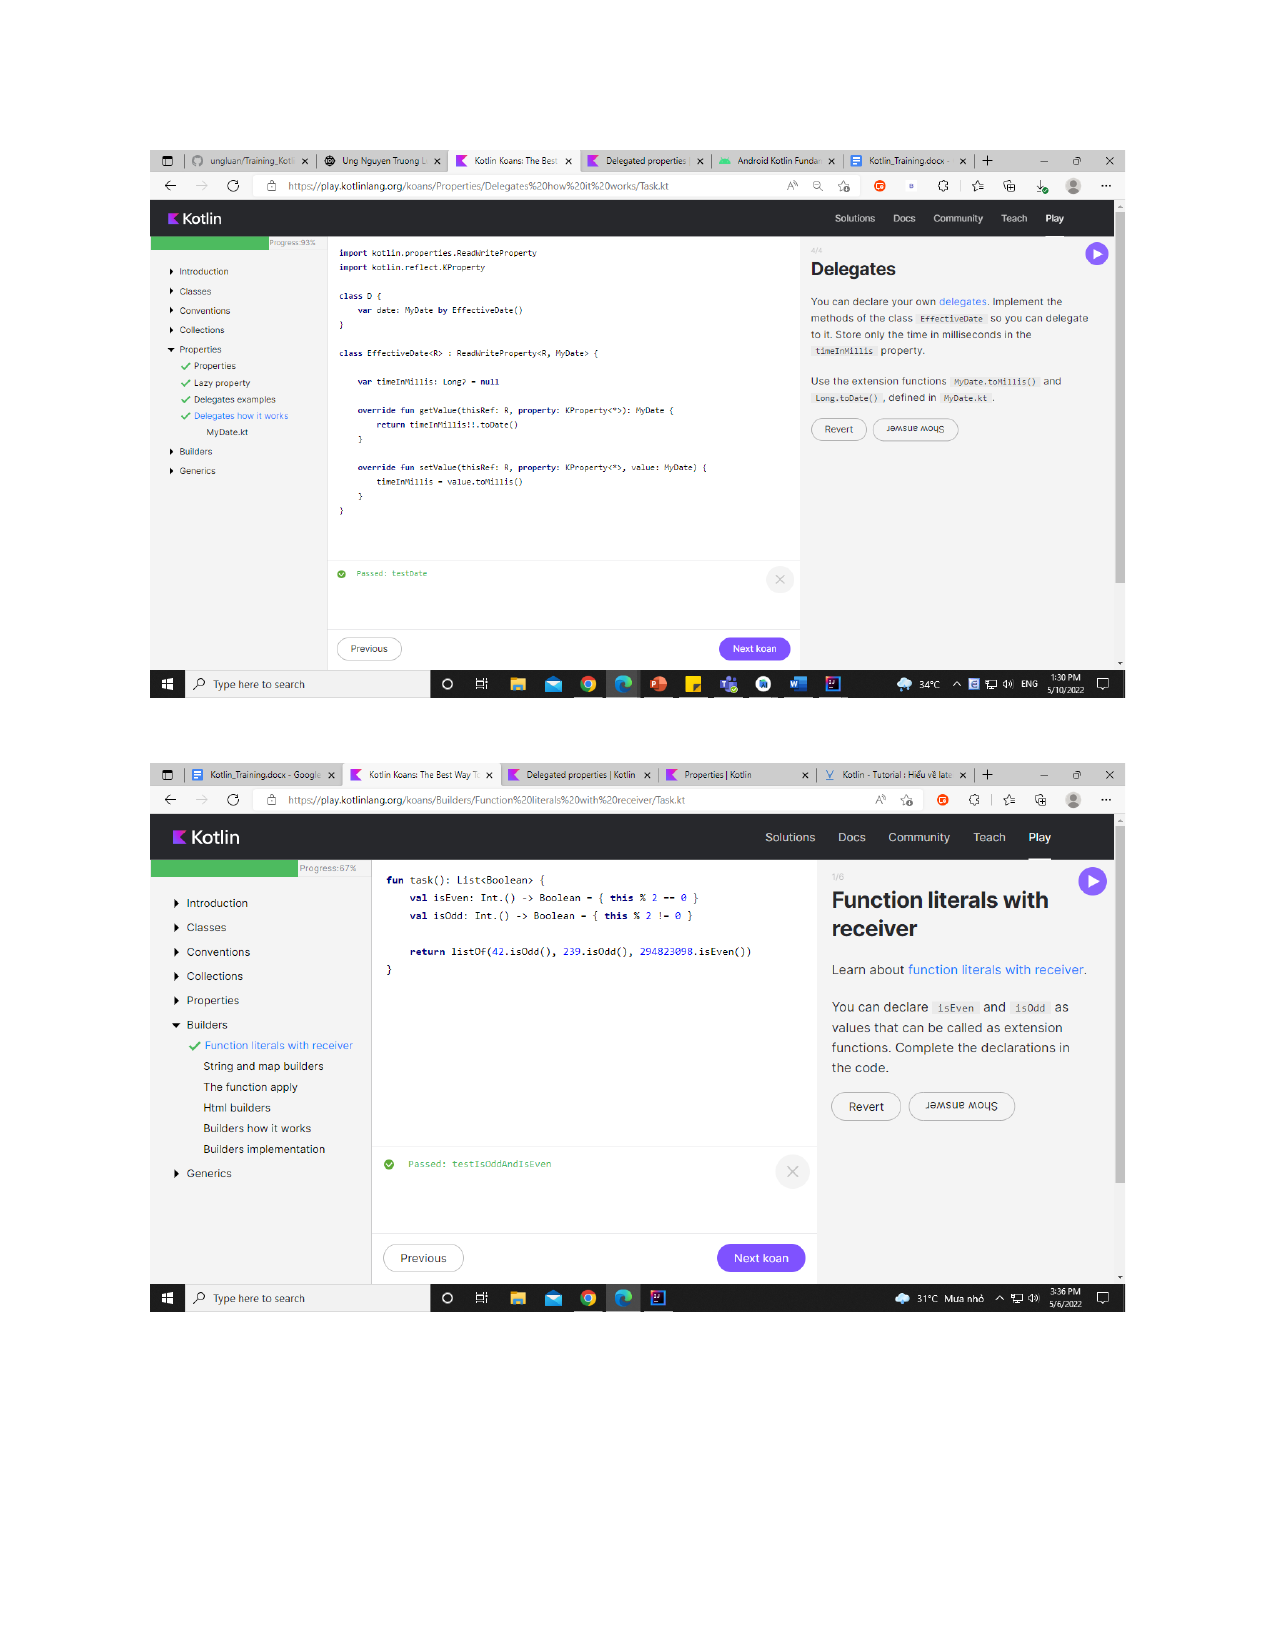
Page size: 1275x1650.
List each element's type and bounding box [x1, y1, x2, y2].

picture [150, 763, 1125, 1312]
picture [150, 150, 1125, 698]
